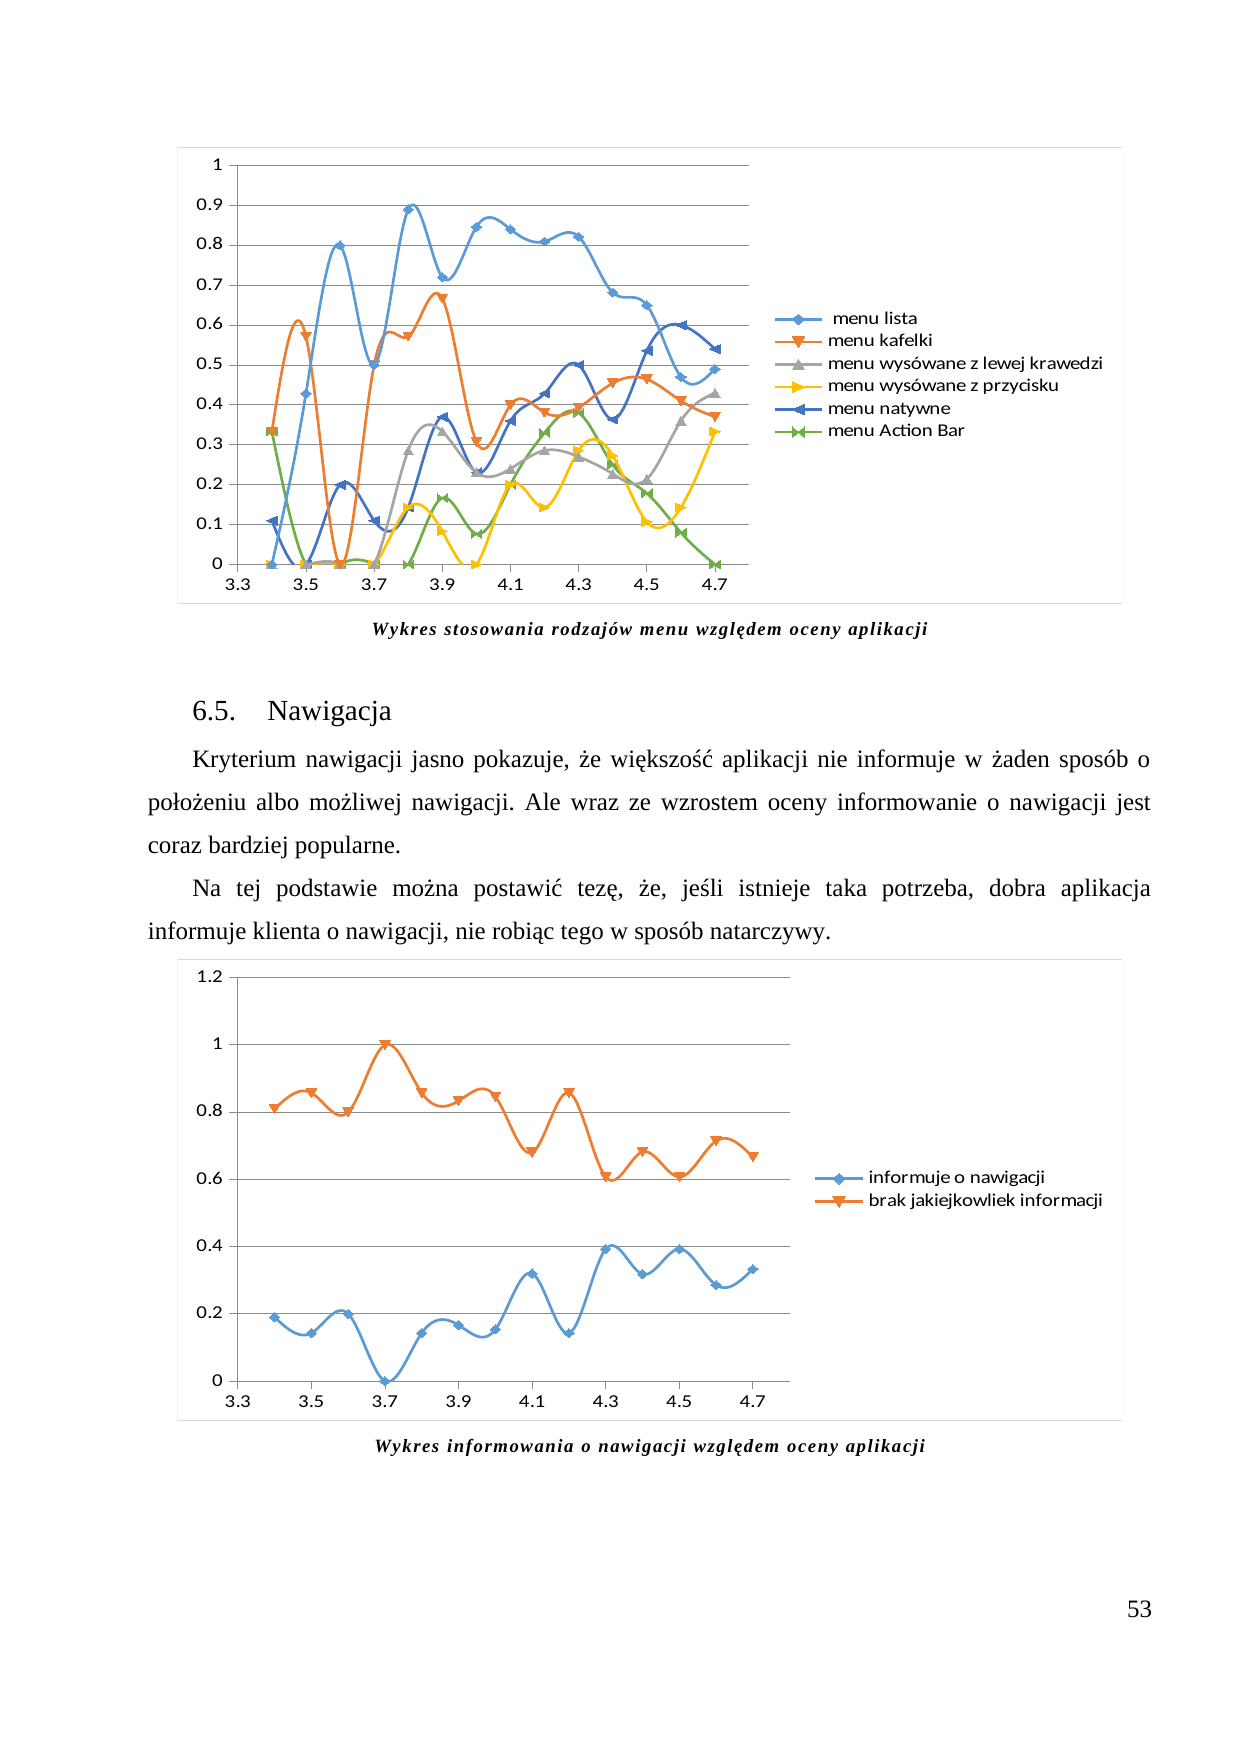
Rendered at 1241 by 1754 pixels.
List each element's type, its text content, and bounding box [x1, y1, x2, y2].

text Na tej podstawie można postawić tezę, że, jeśli istnieje taka potrzeba, dobra aplikacja informuje klienta o nawigacji, nie robiąc tego w sposób natarczywy. [148, 873, 1152, 945]
subtitle Nawigacja [192, 693, 1152, 727]
subtitle Wykres stosowania rodzajów menu względem oceny aplikacji [148, 618, 1152, 640]
text Kryterium nawigacji jasno pokazuje, że większość aplikacji nie informuje w żaden sposób o położeniu albo możliwej nawigacji. Ale wraz ze wzrostem oceny informowanie o nawigacji jest coraz bardziej popularne. [148, 744, 1152, 859]
subtitle Wykres informowania o nawigacji względem oceny aplikacji [148, 1435, 1152, 1457]
